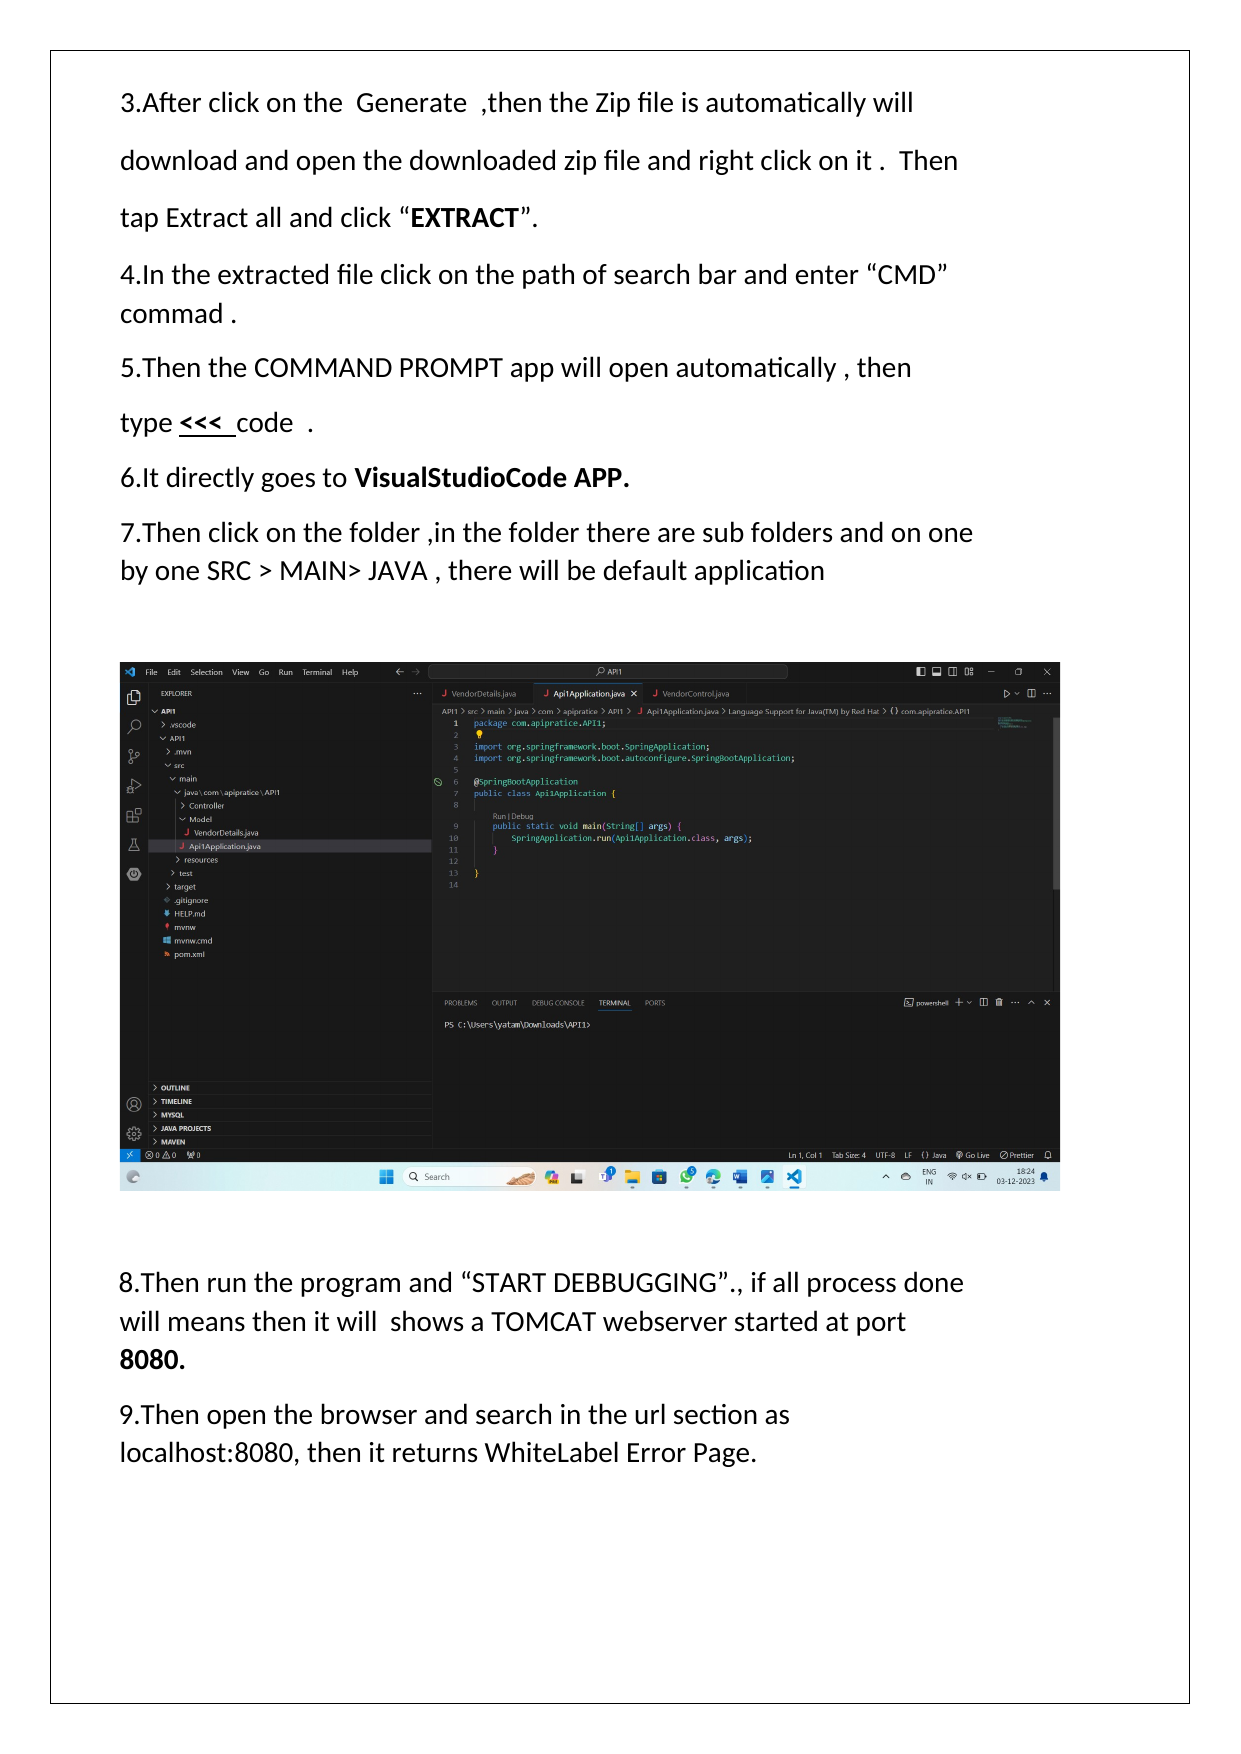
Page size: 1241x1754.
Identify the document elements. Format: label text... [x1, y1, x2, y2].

text 6.It directly goes to VisualStudioCode APP. [120, 459, 977, 495]
text 3.After click on the Generate ,then the Zip file is automatically will download and open the downloaded zip file and right click on it . Then tap Extract all and click “EXTRACT”. [120, 84, 977, 235]
text type <<< code . [120, 404, 977, 440]
text 4.In the extracted file click on the path of search bar and enter “CMD” commad . [120, 256, 977, 330]
text 8.Then run the program and “START DEBBUGGING”., if all process done will means then it will shows a TOMCAT webserver started at port 8080. [118, 1264, 977, 1377]
text 5.Then the COMMAND PROMPT app will open automatically , then [120, 349, 977, 385]
text 9.Then open the browser and search in the url section as localhost:8080, then it returns WhiteLabel Error Page. [118, 1396, 977, 1470]
picture [119, 662, 1060, 1191]
text 7.Then click on the folder ,in the folder there are sub folders and on one by one SRC > MAIN> JAVA , there will be default application [120, 514, 977, 588]
